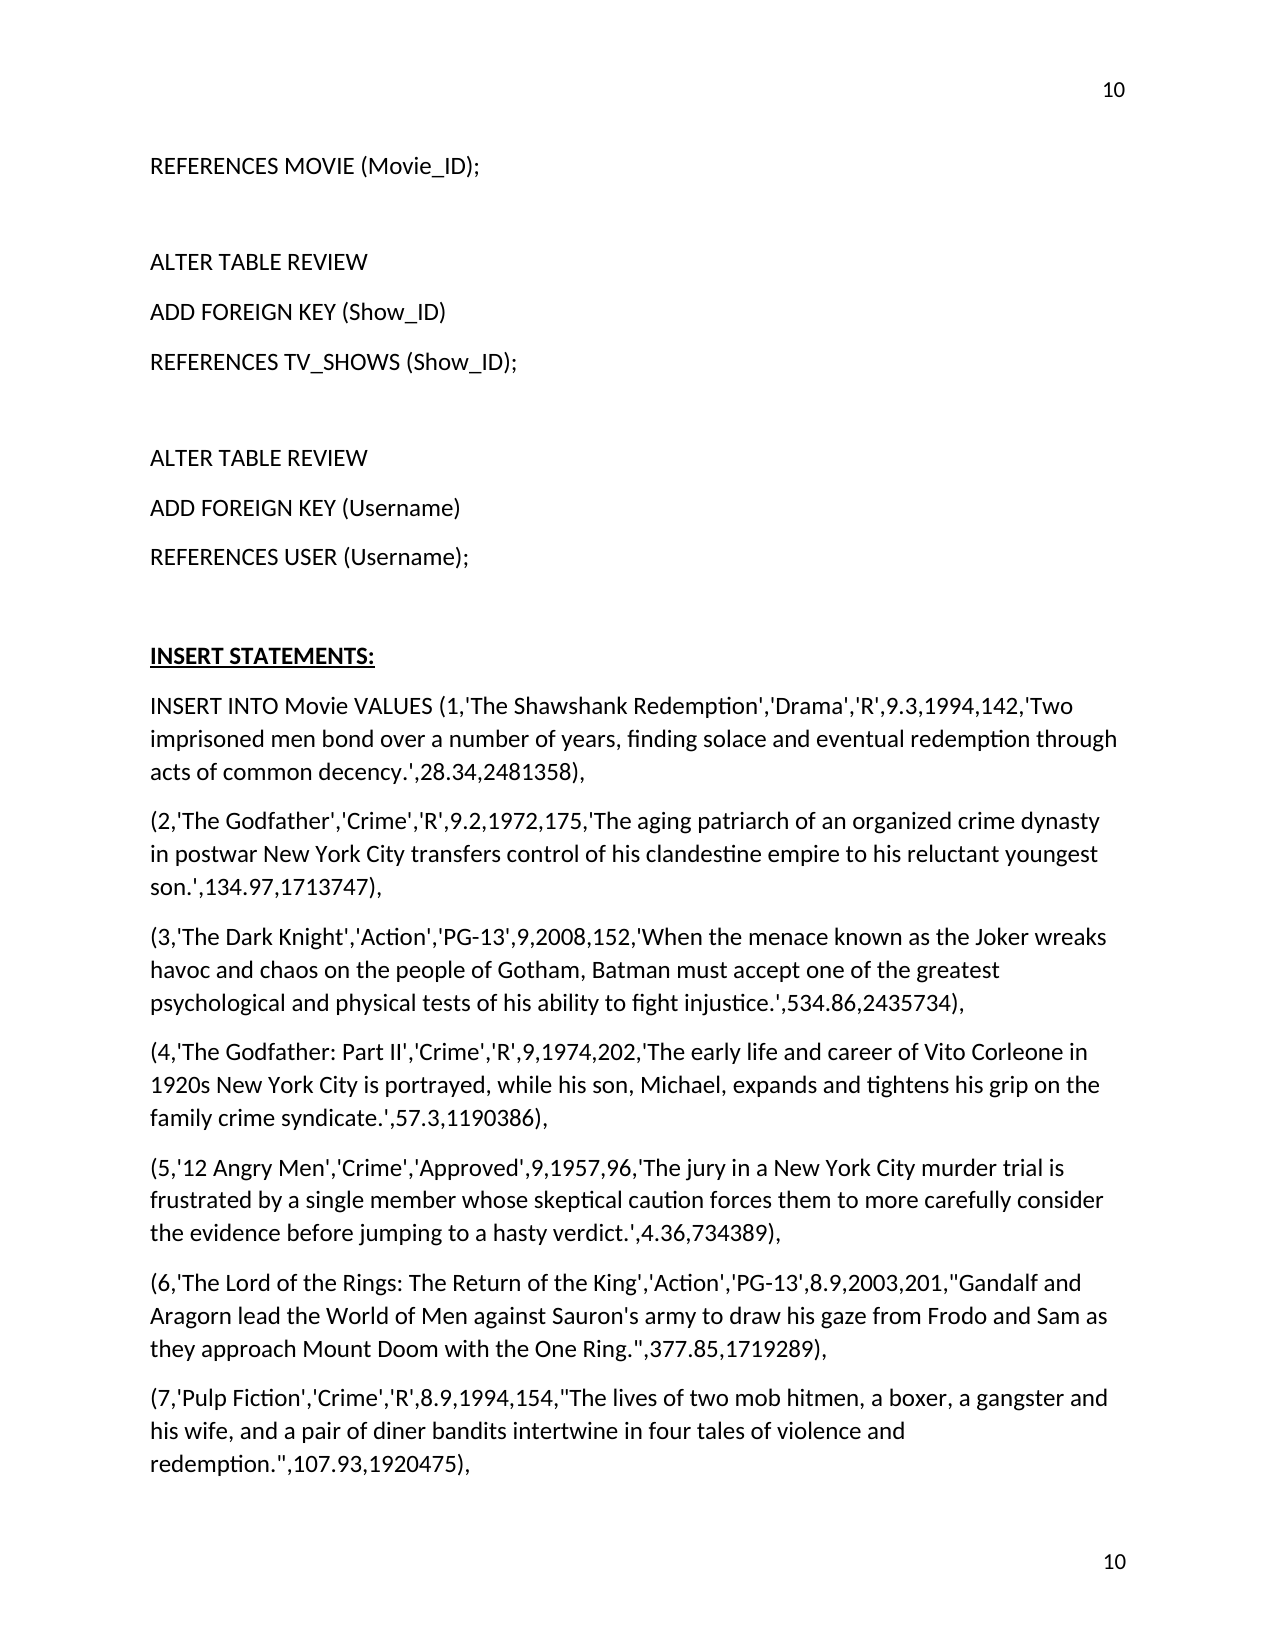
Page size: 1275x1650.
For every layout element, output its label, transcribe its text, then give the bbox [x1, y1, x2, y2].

text INSERT INTO Movie VALUES (1,'The Shawshank Redemption','Drama','R',9.3,1994,142,'Two imprisoned men bond over a number of years, finding solace and eventual redemption through acts of common decency.',28.34,2481358), [150, 690, 1125, 786]
text ALTER TABLE REVIEW [150, 246, 1125, 277]
text ADD FOREIGN KEY (Show_ID) [150, 296, 1125, 327]
text ADD FOREIGN KEY (Username) [150, 492, 1125, 522]
text (3,'The Dark Knight','Action','PG-13',9,2008,152,'When the menace known as the Joker wreaks havoc and chaos on the people of Gotham, Batman must accept one of the greatest psychological and physical tests of his ability to fight injustice.',534.86,2435734), [150, 921, 1125, 1017]
text (2,'The Godfather','Crime','R',9.2,1972,175,'The aging patriarch of an organized crime dynasty in postwar New York City transfers control of his clandestine empire to his reluctant youngest son.',134.97,1713747), [150, 805, 1125, 902]
text (4,'The Godfather: Part II','Crime','R',9,1974,202,'The early life and career of Vito Corleone in 1920s New York City is portrayed, while his son, Michael, expands and tightens his grip on the family crime syndicate.',57.3,1190386), [150, 1036, 1125, 1133]
text (7,'Pulp Fiction','Crime','R',8.9,1994,154,"The lives of two mob hitmen, a boxer, a gangster and his wife, and a pair of diner bandits intertwine in four tales of violence and redemption.",107.93,1920475), [150, 1382, 1125, 1479]
text ALTER TABLE REVIEW [150, 442, 1125, 473]
text REFERENCES MOVIE (Movie_ID); [150, 150, 1125, 181]
text REFERENCES TV_SHOWS (Show_ID); [150, 346, 1125, 376]
text INSERT STATEMENTS: [150, 640, 1125, 671]
text (5,'12 Angry Men','Crime','Approved',9,1957,96,'The jury in a New York City murder trial is frustrated by a single member whose skeptical caution forces them to more carefully consider the evidence before jumping to a hasty verdict.',4.36,734389), [150, 1152, 1125, 1248]
text REFERENCES USER (Username); [150, 541, 1125, 572]
text (6,'The Lord of the Rings: The Return of the King','Action','PG-13',8.9,2003,201,"Gandalf and Aragorn lead the World of Men against Sauron's army to draw his gaze from Frodo and Sam as they approach Mount Doom with the One Ring.",377.85,1719289), [150, 1267, 1125, 1363]
